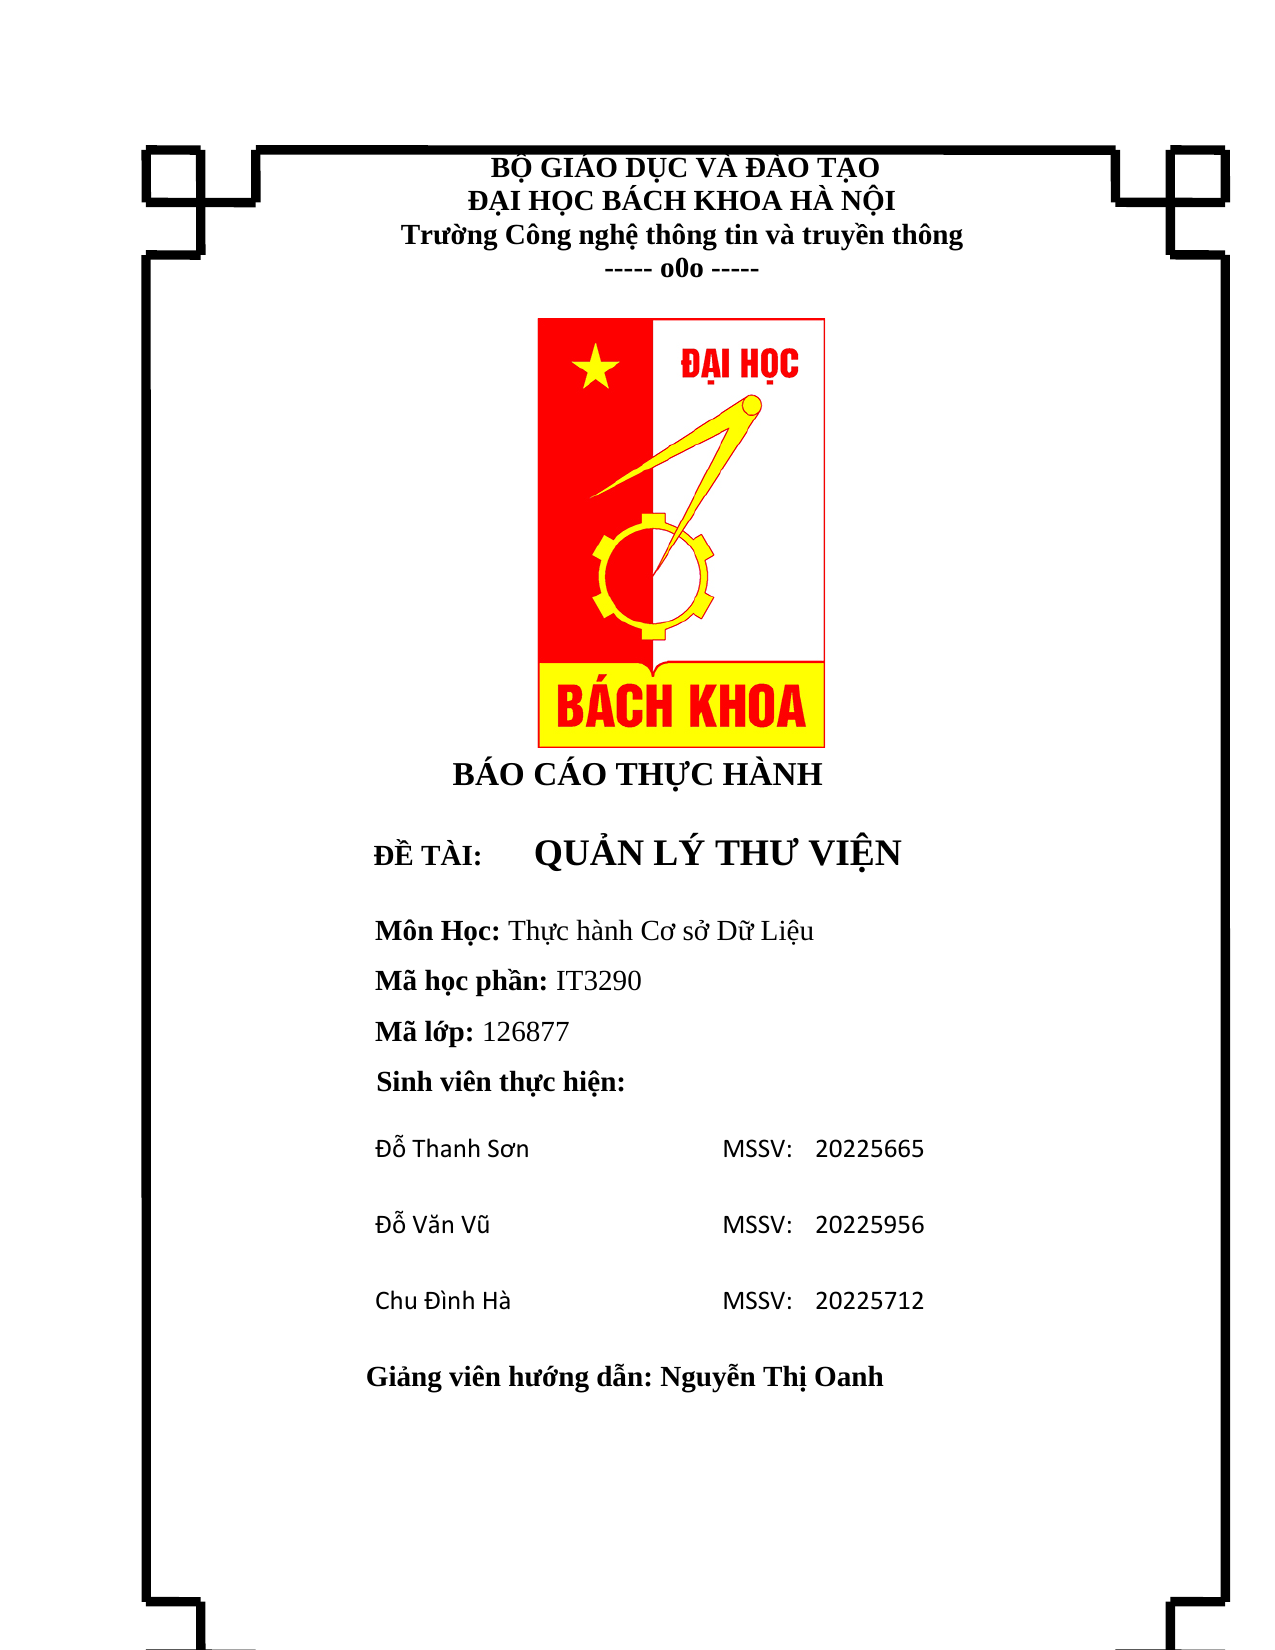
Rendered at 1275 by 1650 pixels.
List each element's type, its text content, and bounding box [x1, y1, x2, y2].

text Trường Công nghệ thông tin và truyền thông [239, 217, 1125, 251]
picture [537, 318, 826, 748]
text ----- o0o ----- [239, 251, 1125, 284]
text Giảng viên hướng dẫn: Nguyễn Thị Oanh [300, 1359, 1125, 1392]
text BÁO CÁO THỰC HÀNH [150, 754, 1125, 792]
text Mã học phần: IT3290 [150, 963, 1125, 997]
table_cell MSSV: [644, 1207, 804, 1283]
table_cell 20225712 [804, 1283, 1113, 1359]
table_cell 20225956 [804, 1207, 1113, 1283]
table_header MSSV: [644, 1131, 804, 1207]
text BỘ GIÁO DỤC VÀ ĐÀO TẠO [239, 150, 1125, 183]
table_header 20225665 [804, 1131, 1113, 1207]
text Sinh viên thực hiện: [150, 1064, 1125, 1097]
text ĐẠI HỌC BÁCH KHOA HÀ NỘI [239, 183, 1125, 217]
text Môn Học: Thực hành Cơ sở Dữ Liệu [150, 913, 1125, 947]
table_header Đỗ Thanh Sơn [364, 1131, 644, 1207]
table_cell Chu Đình Hà [364, 1283, 644, 1359]
text ĐỀ TÀI: QUẢN LÝ THƯ VIỆN [150, 830, 1125, 873]
text Mã lớp: 126877 [150, 1014, 1125, 1047]
table_cell Đỗ Văn Vũ [364, 1207, 644, 1283]
table_cell MSSV: [644, 1283, 804, 1359]
